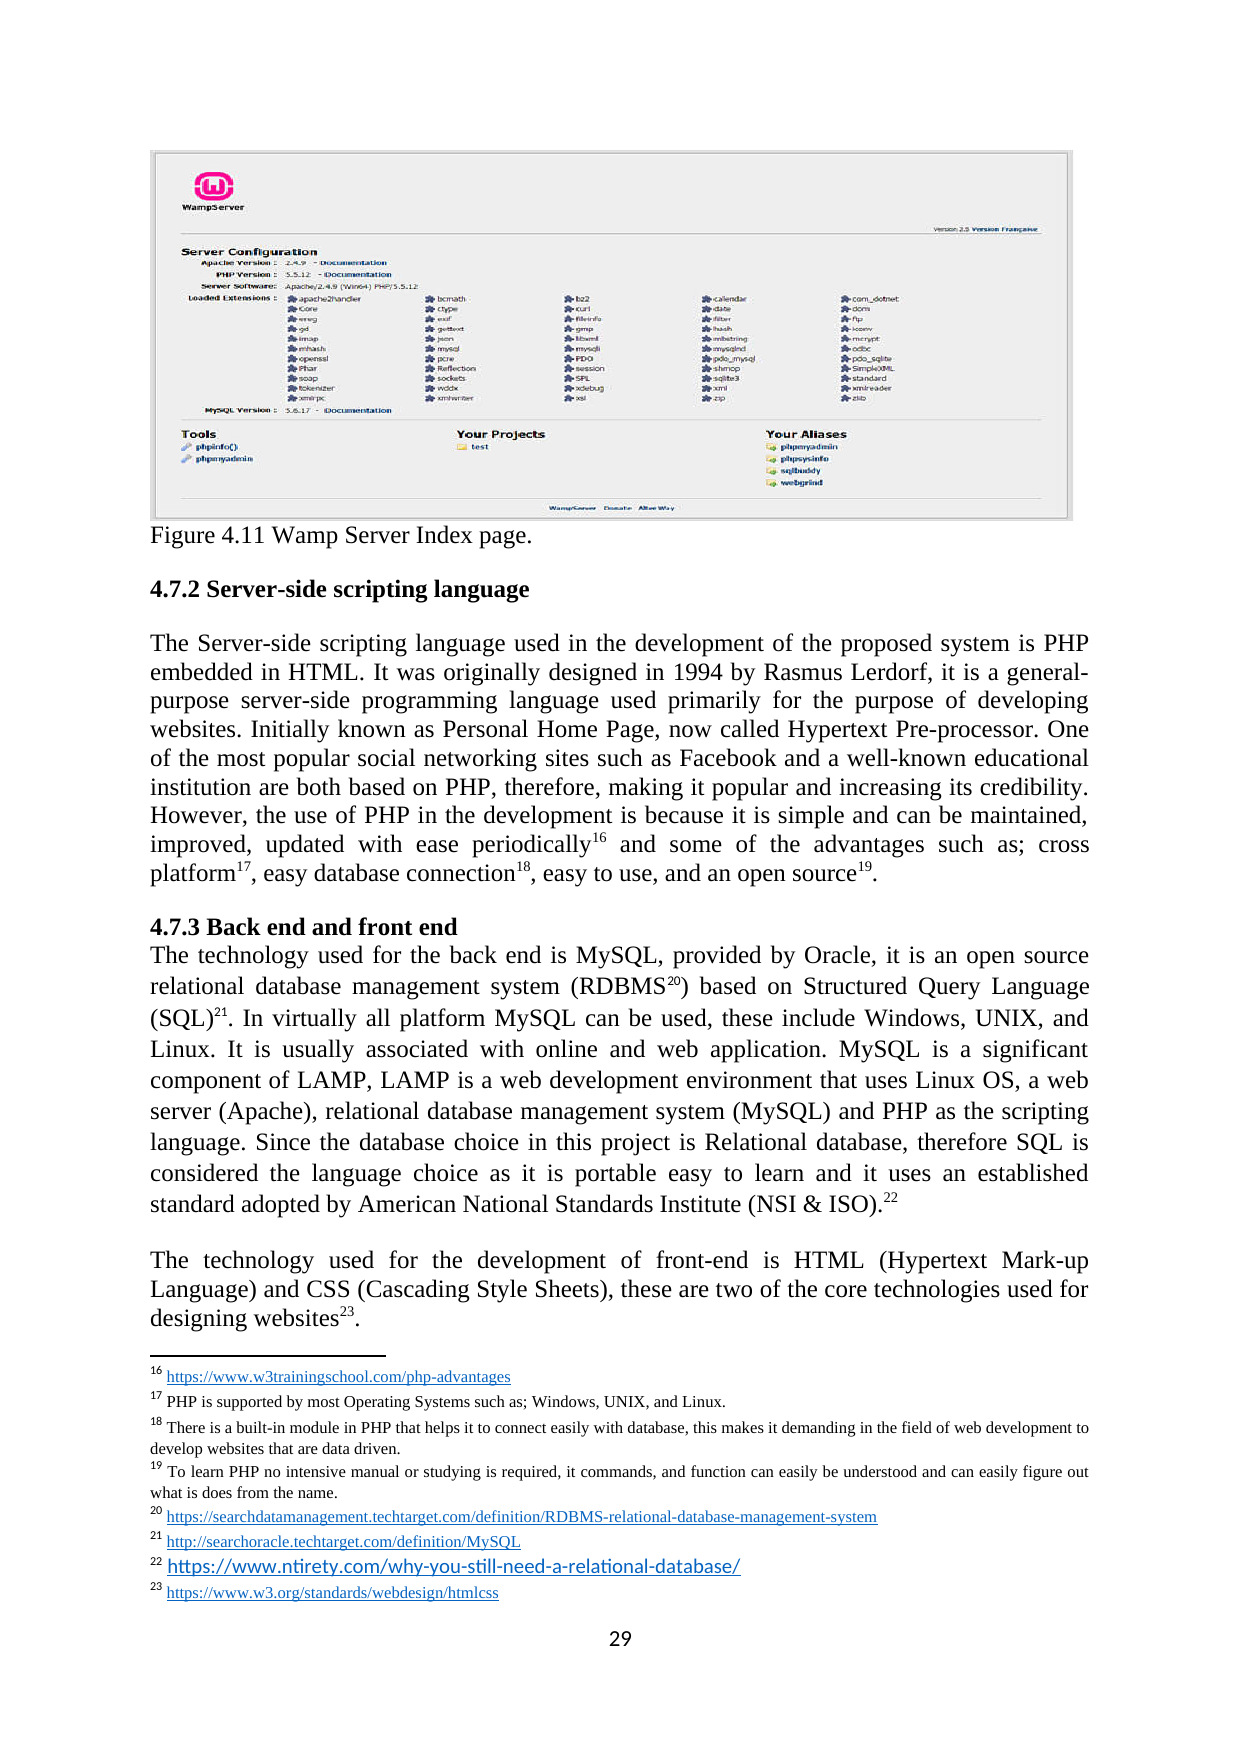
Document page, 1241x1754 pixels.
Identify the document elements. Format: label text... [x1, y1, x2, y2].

text The technology used for the back end is MySQL, provided by Oracle, it is an open source relational database management system (RDBMS) based on Structured Query Language (SQL). In virtually all platform MySQL can be used, these include Windows, UNIX, and Linux. It is usually associated with online and web application. MySQL is a significant component of LAMP, LAMP is a web development environment that uses Linux OS, a web server (Apache), relational database management system (MySQL) and PHP as the scripting language. Since the database choice in this project is Relational database, therefore SQL is considered the language choice as it is portable easy to learn and it uses an established standard adopted by American National Standards Institute (NSI & ISO). [150, 940, 1090, 1218]
subtitle 4.7.3 Back end and front end [150, 912, 1090, 940]
picture [150, 150, 1074, 521]
text Figure 4.11 Wamp Server Index page. [150, 520, 1090, 549]
subtitle 4.7.2 Server-side scripting language [150, 574, 1090, 603]
text The technology used for the development of front-end is HTML (Hypertext Mark-up Language) and CSS (Cascading Style Sheets), these are two of the core technologies used for designing websites. [150, 1245, 1090, 1332]
text The Server-side scripting language used in the development of the proposed system is PHP embedded in HTML. It was originally designed in 1994 by Rasmus Lerdorf, it is a general-purpose server-side programming language used primarily for the purpose of developing websites. Initially known as Personal Home Page, now called Hypertext Pre-processor. One of the most popular social networking sites such as Facebook and a well-known educational institution are both based on PHP, therefore, making it popular and increasing its credibility. However, the use of PHP in the development is because it is simple and can be maintained, improved, updated with ease periodically and some of the advantages such as; cross platform, easy database connection, easy to use, and an open source. [150, 628, 1090, 887]
